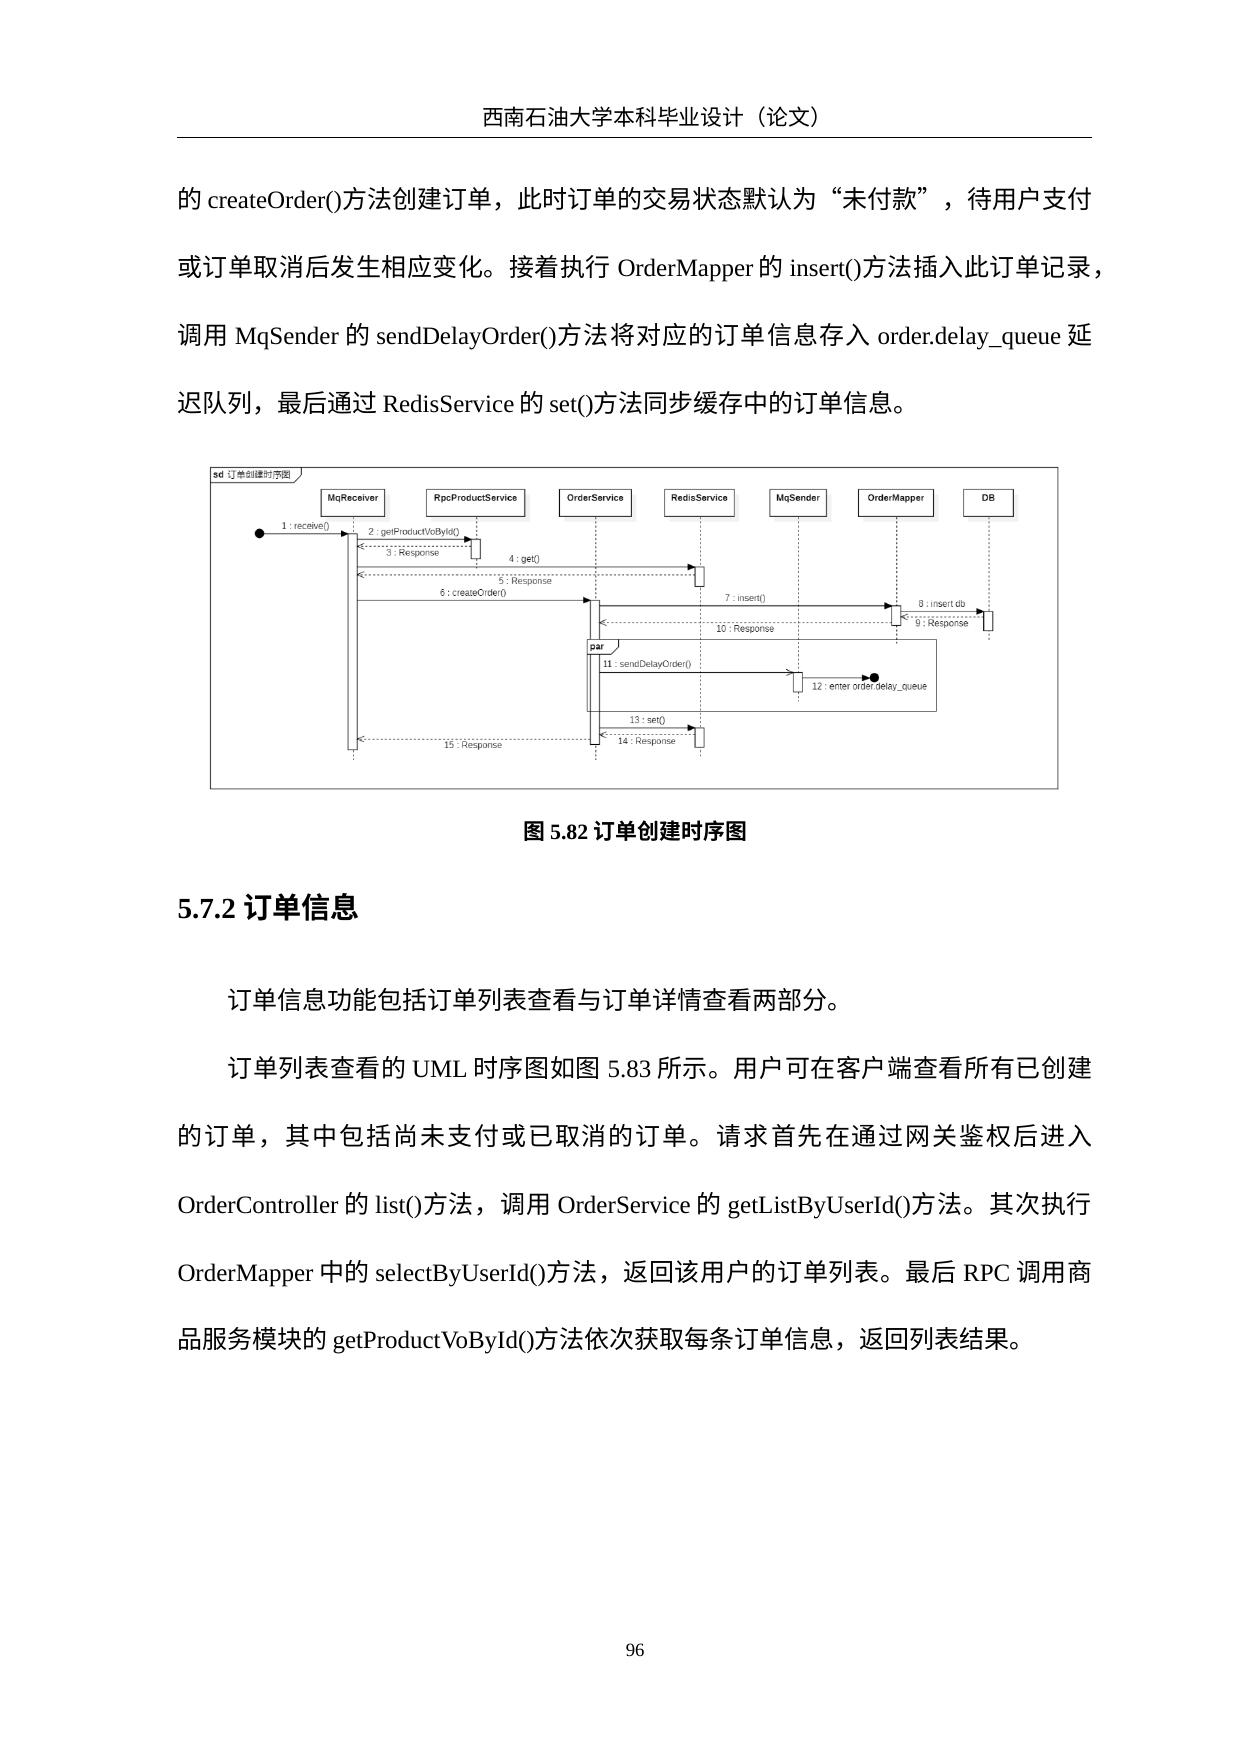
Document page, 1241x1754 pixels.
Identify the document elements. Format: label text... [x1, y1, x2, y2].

picture [203, 460, 1067, 798]
subtitle 订单信息 [177, 872, 1092, 939]
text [177, 164, 1092, 436]
text 订单信息功能包括订单列表查看与订单详情查看两部分。 [177, 964, 1092, 1032]
